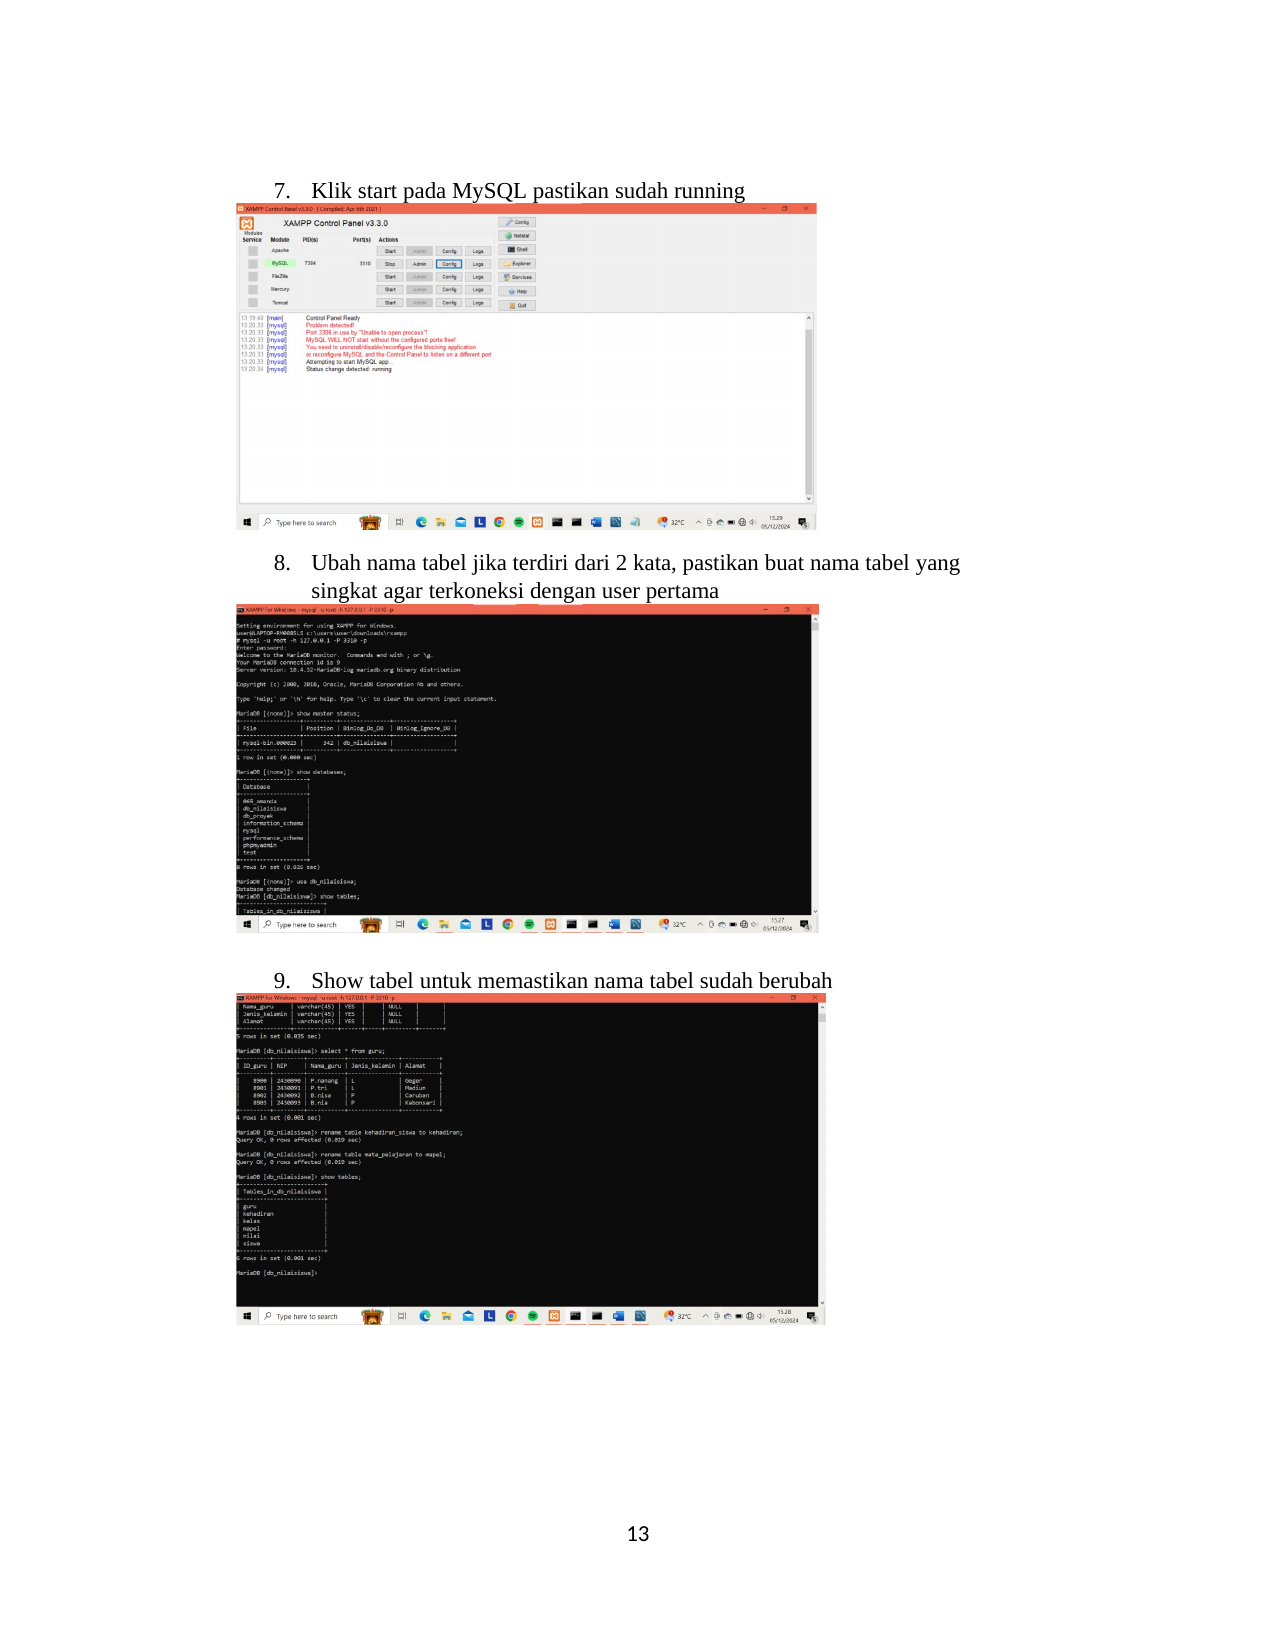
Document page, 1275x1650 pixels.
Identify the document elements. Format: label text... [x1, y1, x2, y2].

list Ubah nama tabel jika terdiri dari 2 kata, pastikan buat nama tabel yang singkat agar terkoneksi dengan user pertama [274, 549, 1003, 603]
picture [236, 203, 817, 530]
list Klik start pada MySQL pastikan sudah running [274, 177, 1039, 203]
picture [236, 604, 819, 933]
picture [236, 993, 826, 1325]
list Show tabel untuk memastikan nama tabel sudah berubah [274, 967, 1039, 993]
